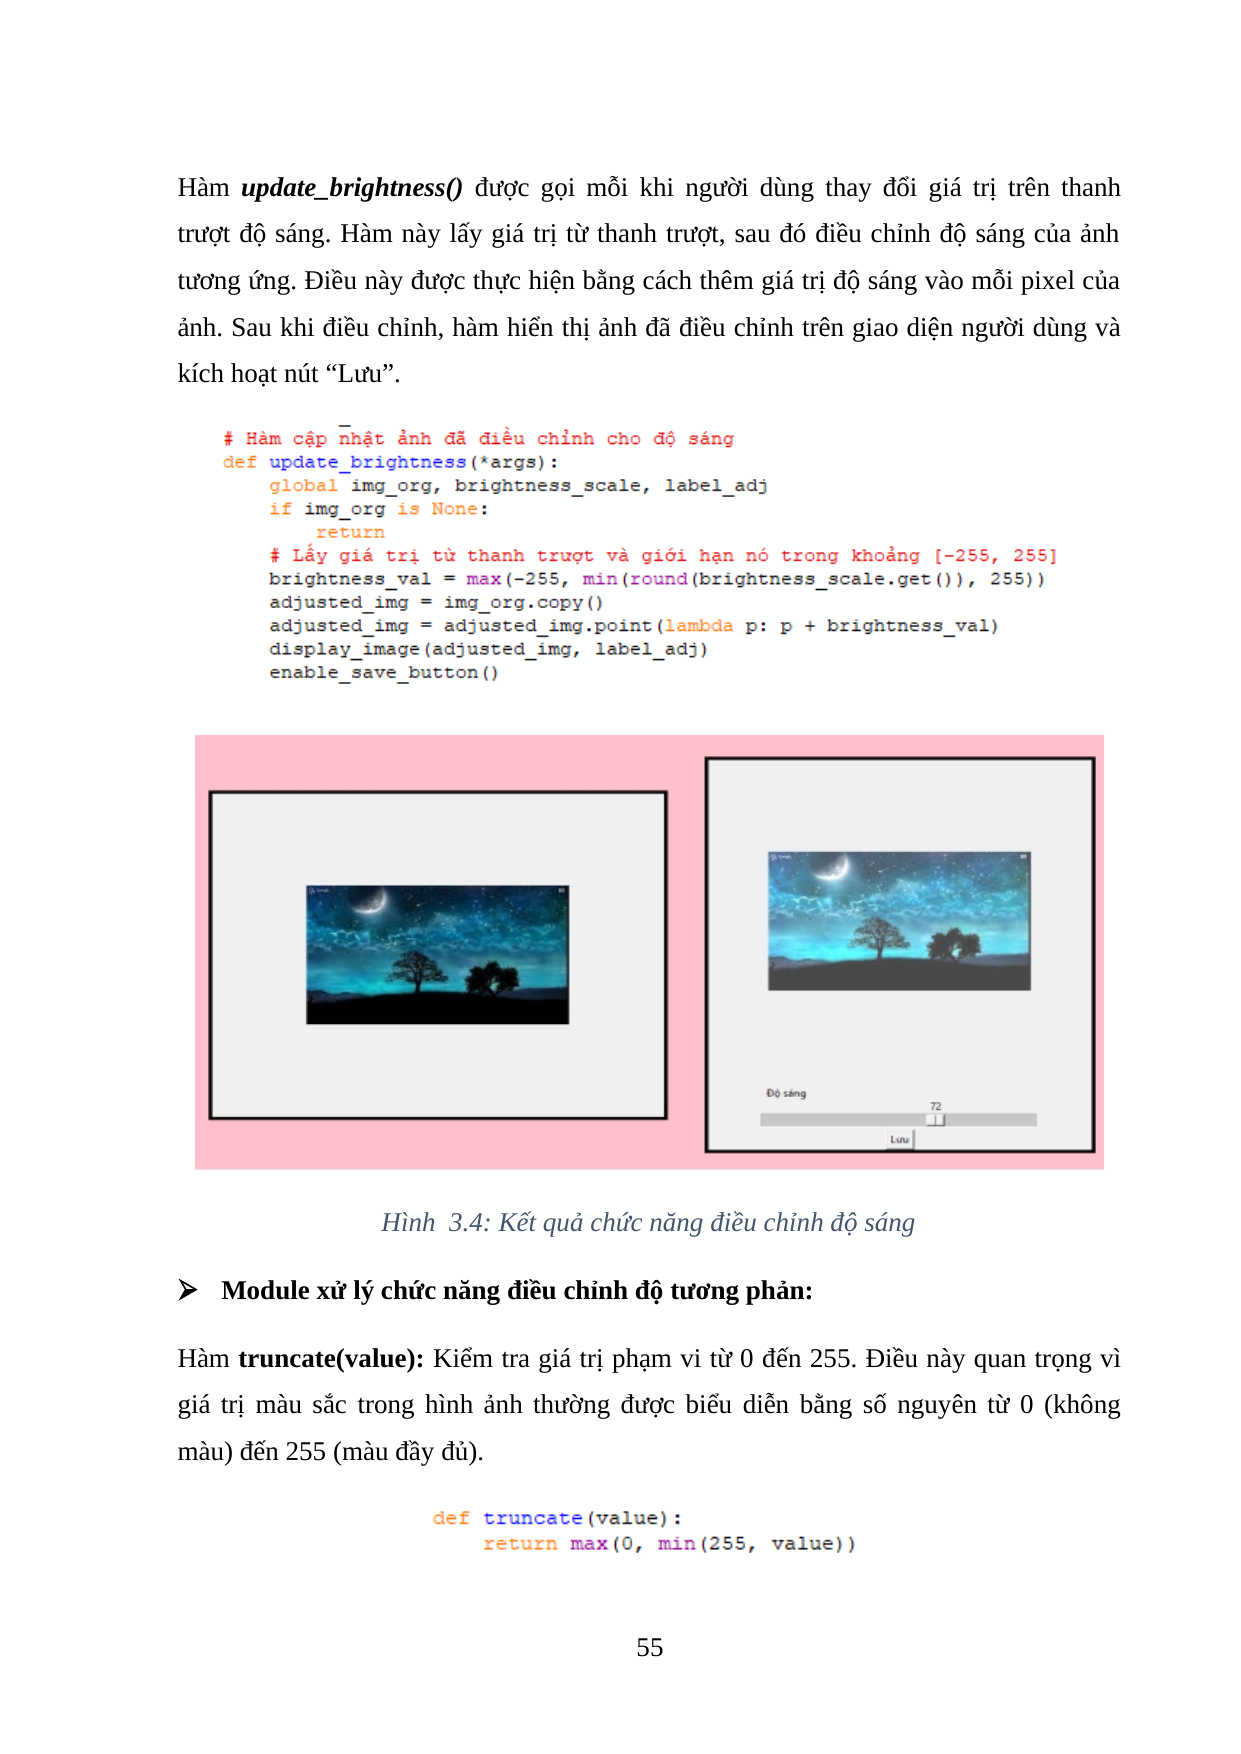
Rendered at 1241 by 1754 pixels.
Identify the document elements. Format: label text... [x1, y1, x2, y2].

picture [431, 1502, 869, 1569]
text Hàm truncate(value): Kiểm tra giá trị phạm vi từ 0 đến 255. Điều này quan trọng vì giá trị màu sắc trong hình ảnh thường được biểu diễn bằng số nguyên từ 0 (không màu) đến 255 (màu đầy đủ). [177, 1342, 1122, 1466]
picture [223, 424, 1076, 700]
text Hàm update_brightness() được gọi mỗi khi người dùng thay đổi giá trị trên thanh trượt độ sáng. Hàm này lấy giá trị từ thanh trượt, sau đó điều chỉnh độ sáng của ảnh tương ứng. Điều này được thực hiện bằng cách thêm giá trị độ sáng vào mỗi pixel của ảnh. Sau khi điều chỉnh, hàm hiển thị ảnh đã điều chỉnh trên giao diện người dùng và kích hoạt nút “Lưu”. [177, 171, 1122, 388]
picture [195, 735, 1105, 1171]
text Hình 3.4: Kết quả chức năng điều chỉnh độ sáng [177, 1206, 1122, 1238]
list Module xử lý chức năng điều chỉnh độ tương phản: [177, 1274, 1122, 1305]
